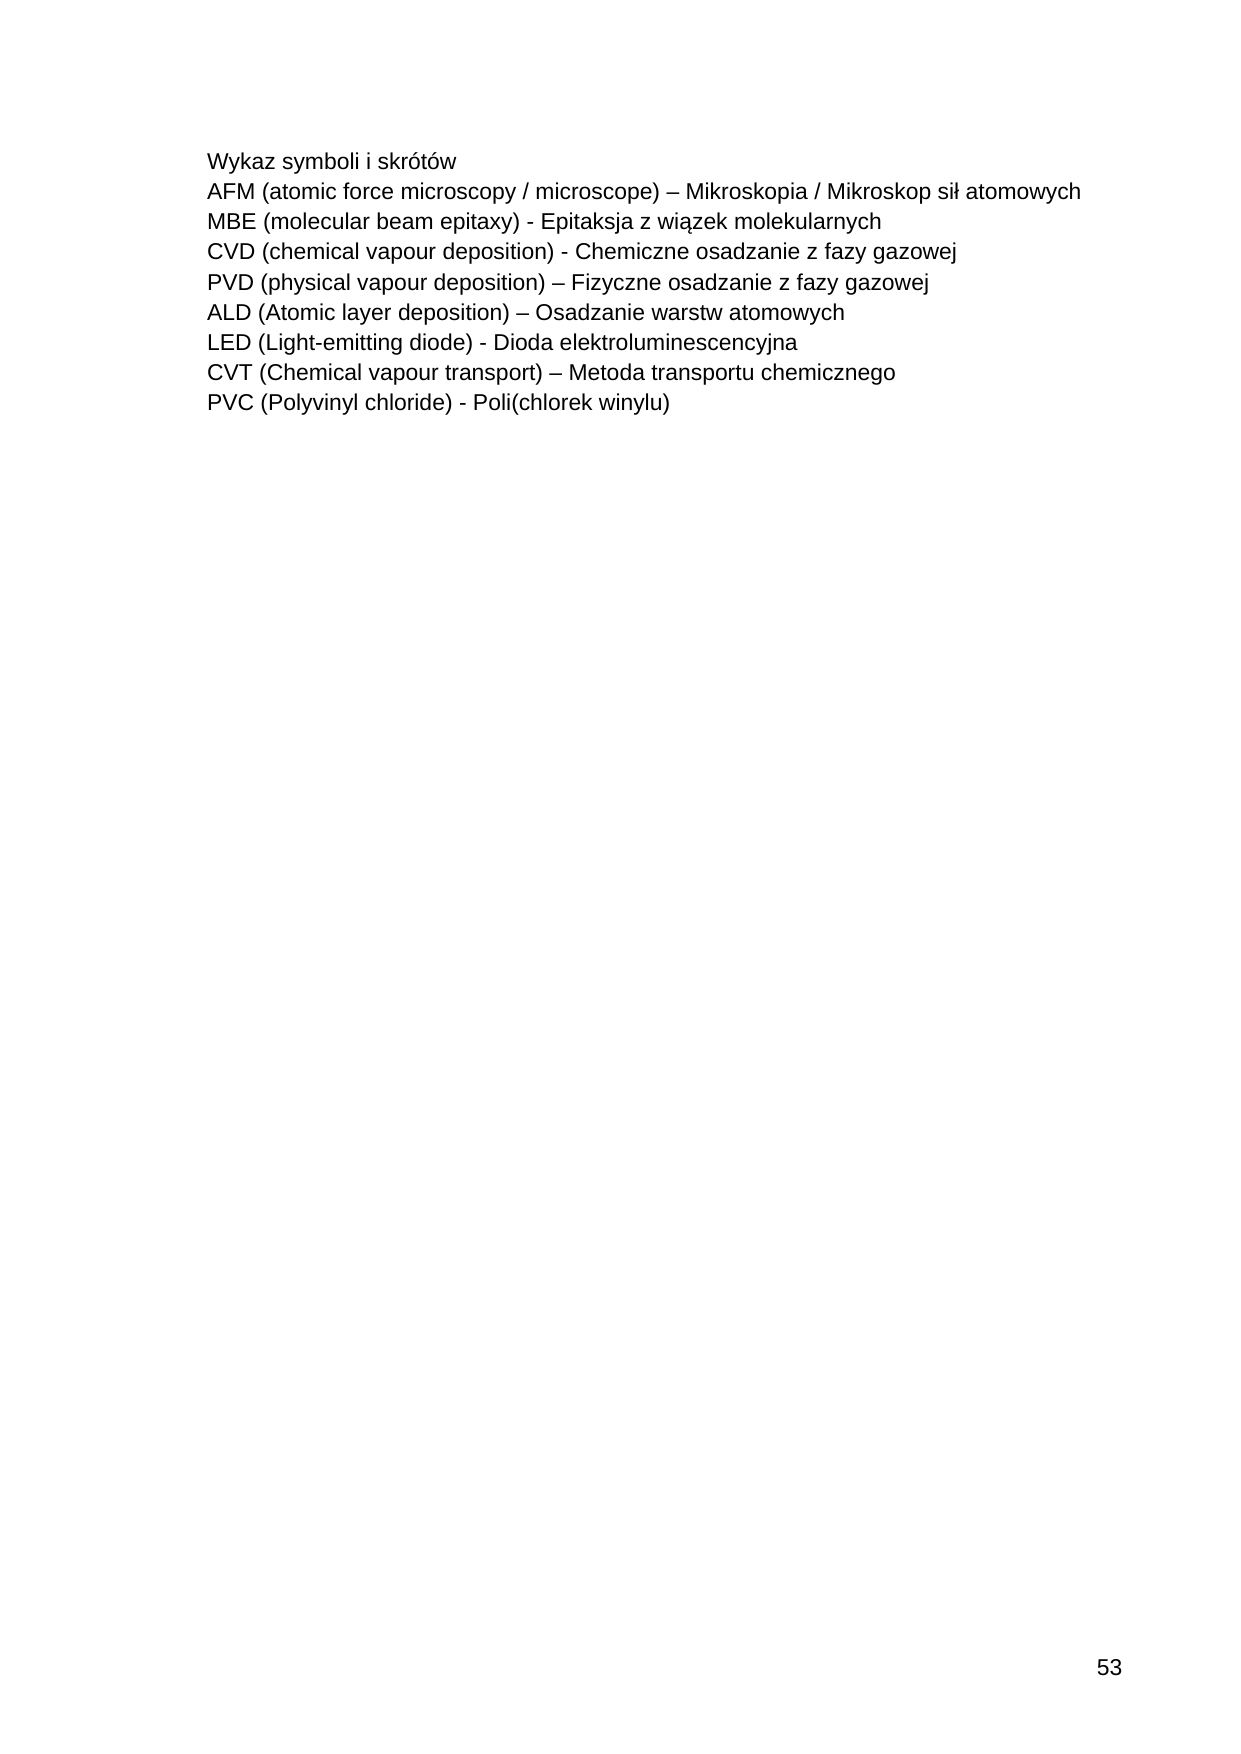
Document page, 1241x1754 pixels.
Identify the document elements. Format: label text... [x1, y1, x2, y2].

text ALD (Atomic layer deposition) – Osadzanie warstw atomowych [177, 299, 1122, 325]
text PVC (Polyvinyl chloride) - Poli(chlorek winylu) [177, 389, 1122, 416]
title Wykaz symboli i skrótów [177, 148, 1122, 174]
text PVD (physical vapour deposition) – Fizyczne osadzanie z fazy gazowej [177, 268, 1122, 295]
text LED (Light-emitting diode) - Dioda elektroluminescencyjna [177, 329, 1122, 355]
text CVT (Chemical vapour transport) – Metoda transportu chemicznego [177, 359, 1122, 386]
text CVD (chemical vapour deposition) - Chemiczne osadzanie z fazy gazowej [177, 238, 1122, 265]
text AFM (atomic force microscopy / microscope) – Mikroskopia / Mikroskop sił atomowych [177, 178, 1122, 204]
text MBE (molecular beam epitaxy) - Epitaksja z wiązek molekularnych [177, 208, 1122, 234]
